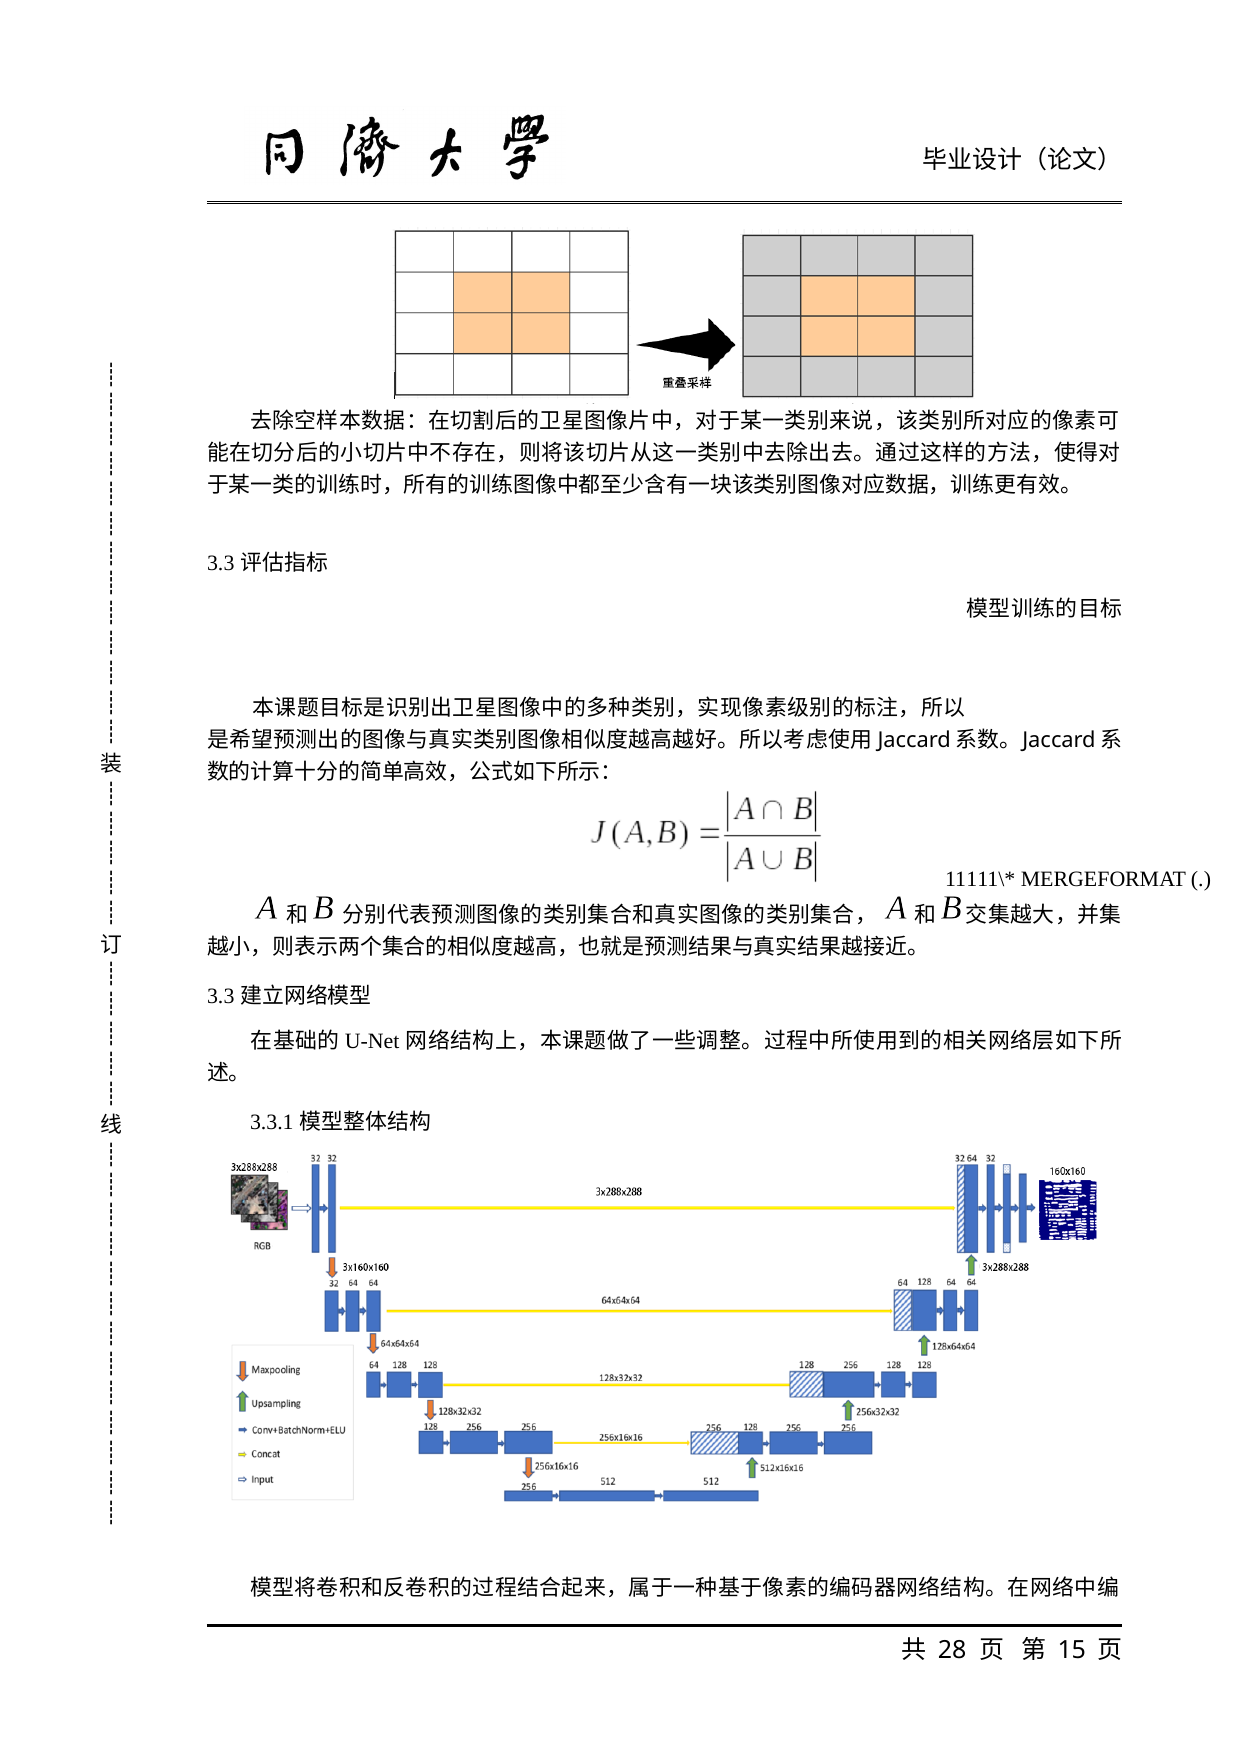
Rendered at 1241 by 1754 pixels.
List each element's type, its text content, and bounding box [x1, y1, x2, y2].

text 去除空样本数据：在切割后的卫星图像片中，对于某一类别来说，该类别所对应的像素可能在切分后的小切片中不存在，则将该切片从这一类别中去除出去。通过这样的方法，使得对于某一类的训练时，所有的训练图像中都至少含有一块该类别图像对应数据，训练更有效。 [207, 403, 1122, 498]
picture [244, 106, 567, 185]
picture [224, 1149, 1105, 1570]
subtitle 3.3.1 模型整体结构 [207, 1099, 1122, 1137]
subtitle 3.3 评估指标 [207, 541, 1122, 578]
text 和 分别代表预测图像的类别集合和真实图像的类别集合， 和交集越大，并集越小，则表示两个集合的相似度越高，也就是预测结果与真实结果越接近。 [207, 892, 1122, 961]
subtitle 3.3 建立网络模型 [207, 973, 1122, 1011]
text 本课题目标是识别出卫星图像中的多种类别，实现像素级别的标注，所以模型训练的目标是希望预测出的图像与真实类别图像相似度越高越好。所以考虑使用Jaccard系数。Jaccard系数的计算十分的简单高效，公式如下所示： [207, 591, 1122, 785]
text 在基础的U-Net 网络结构上，本课题做了一些调整。过程中所使用到的相关网络层如下所述。 [207, 1023, 1122, 1087]
picture [392, 227, 980, 404]
